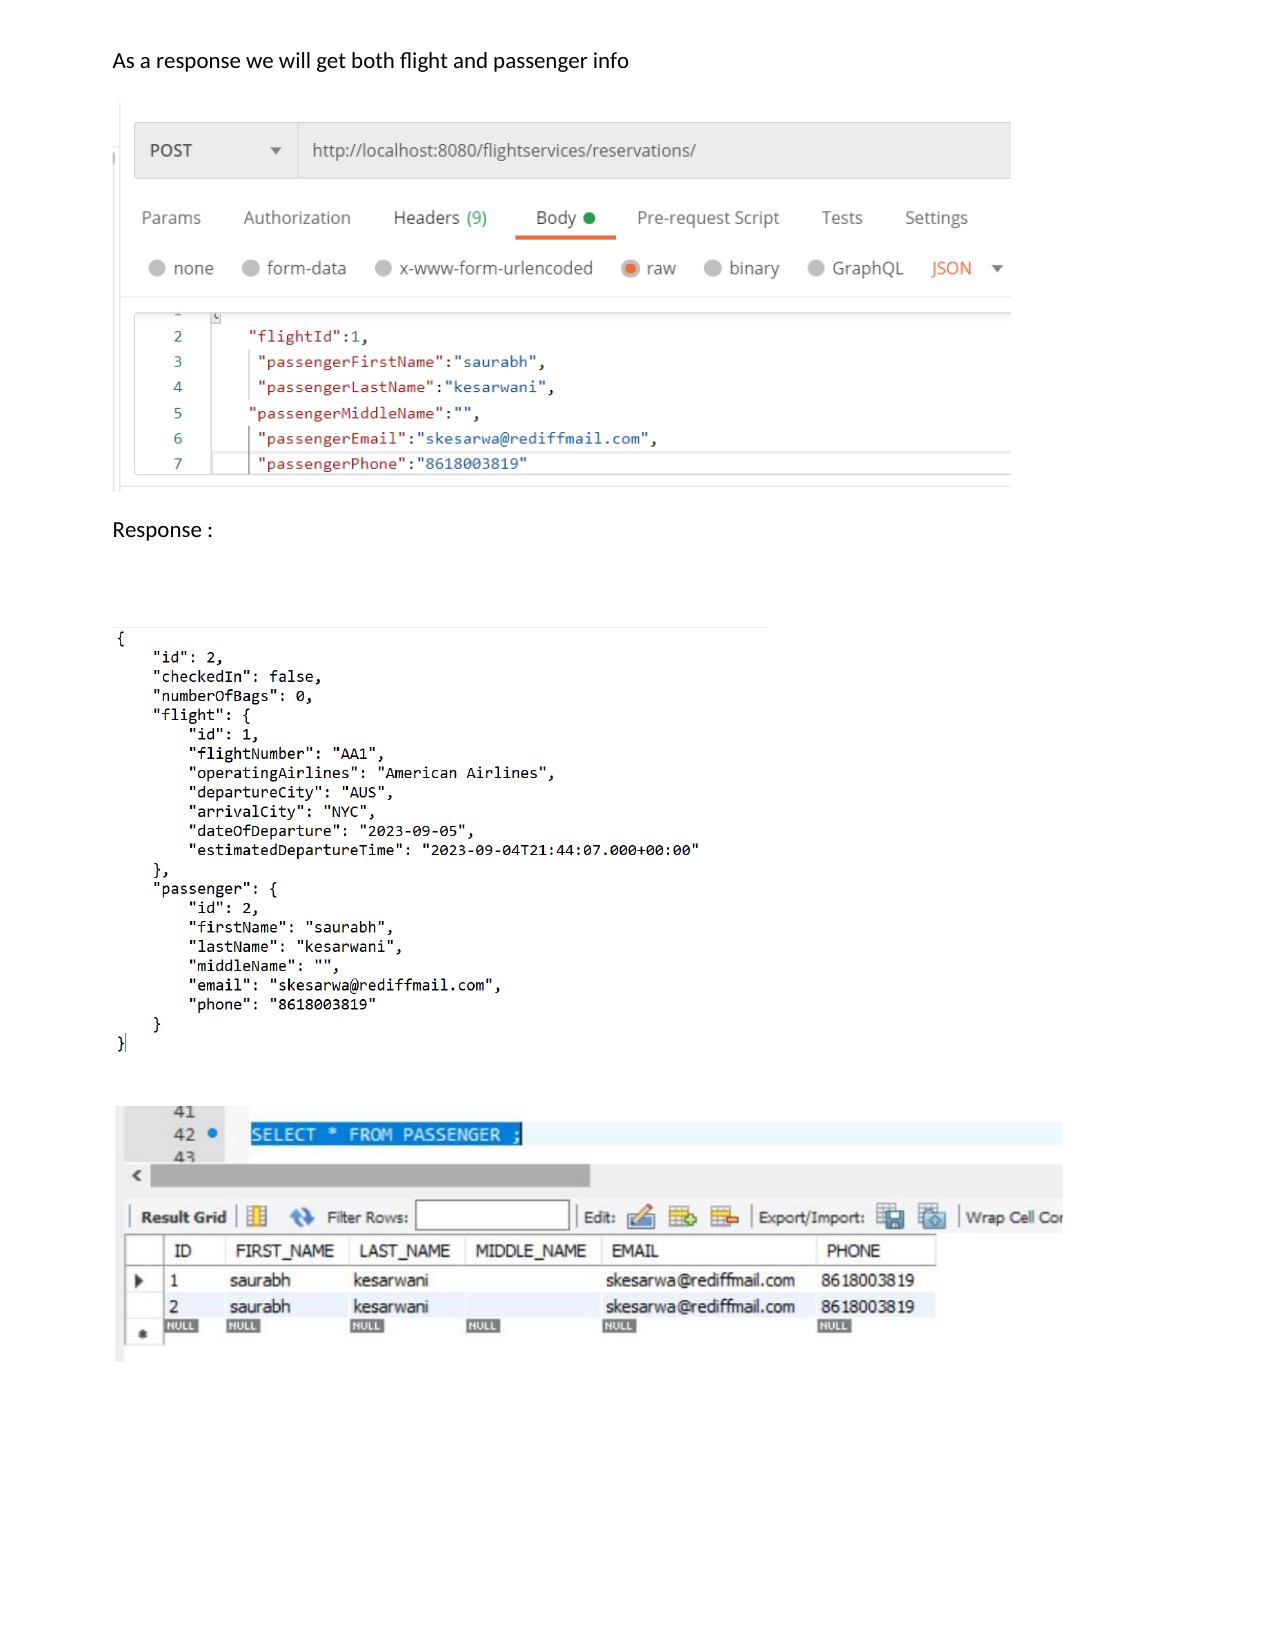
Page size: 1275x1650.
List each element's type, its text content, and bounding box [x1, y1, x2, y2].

picture [112, 627, 769, 1052]
text As a response we will get both flight and passenger info [112, 47, 1275, 75]
picture [114, 1106, 1063, 1362]
text Response : [112, 515, 1275, 543]
picture [112, 102, 1011, 492]
